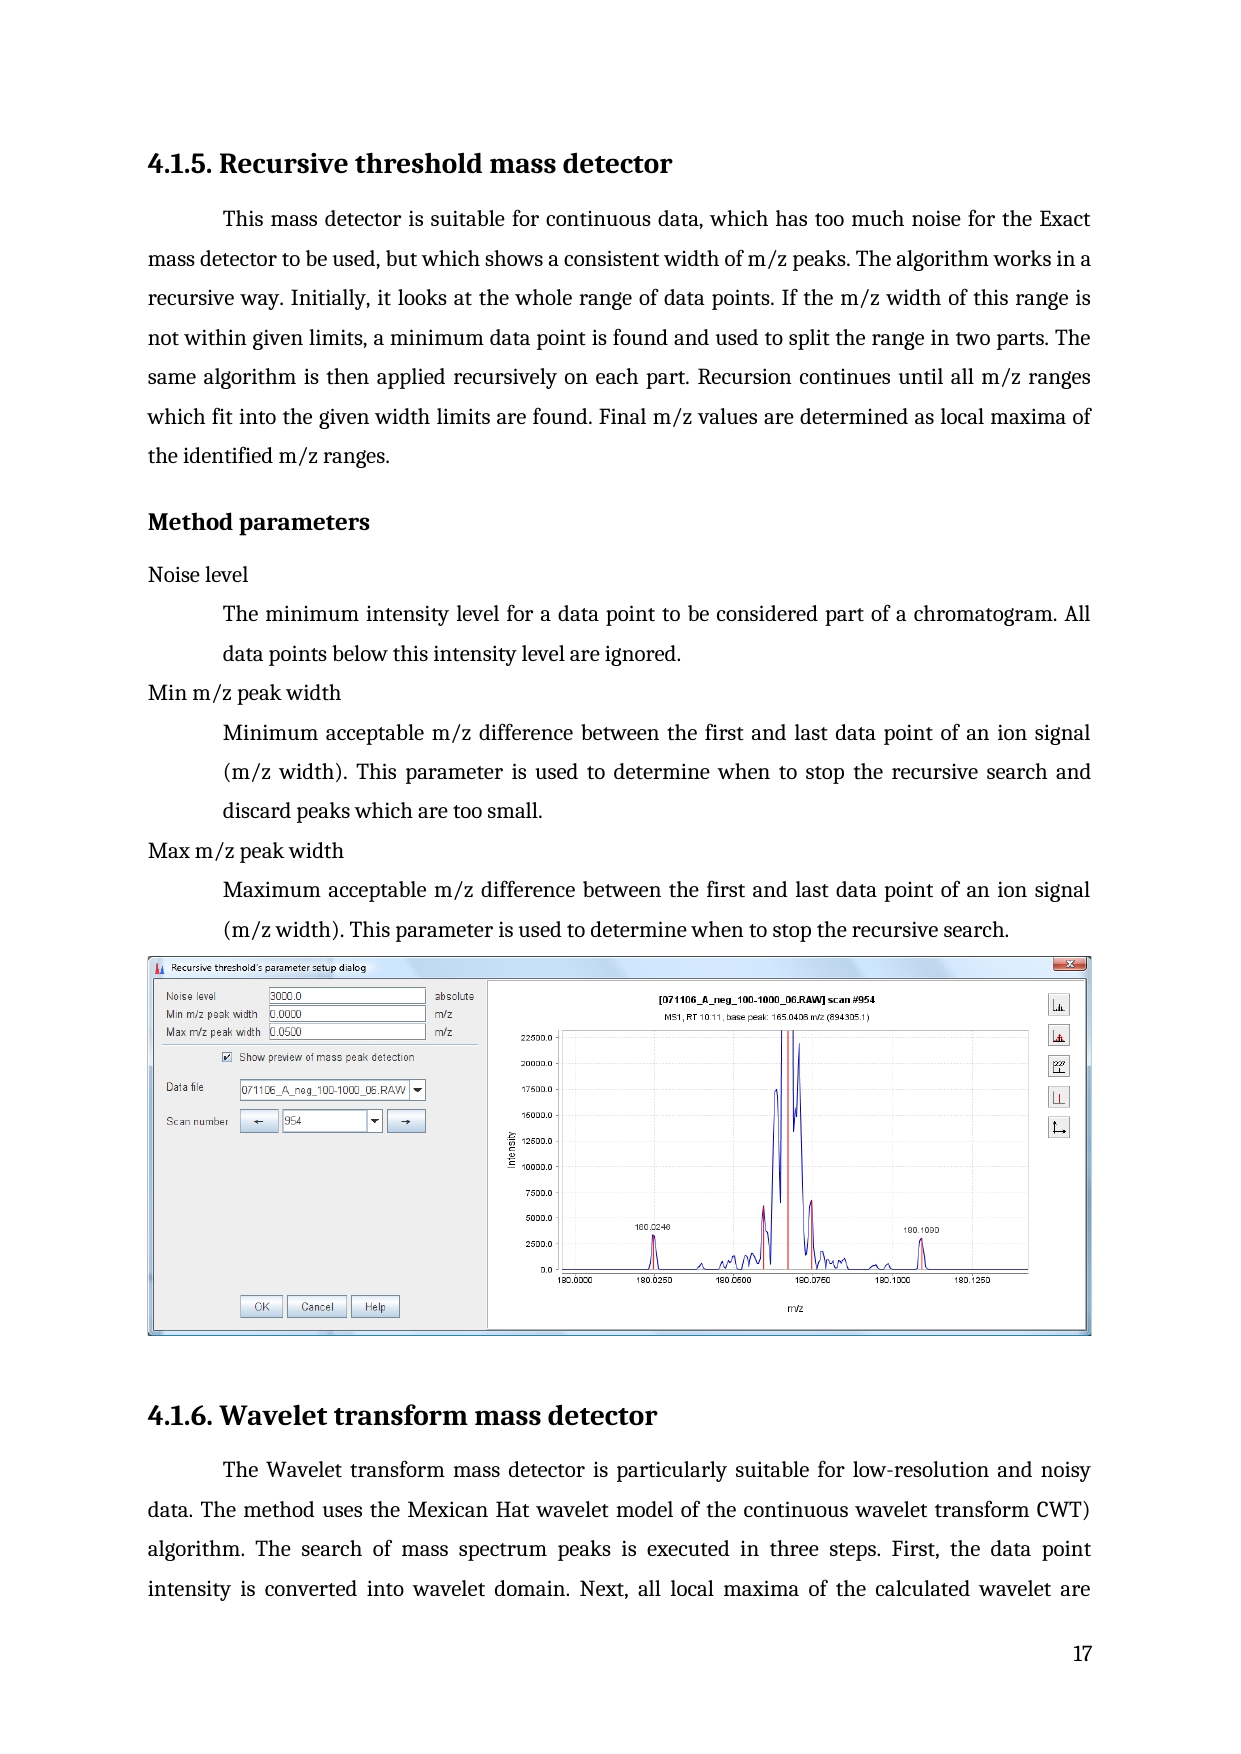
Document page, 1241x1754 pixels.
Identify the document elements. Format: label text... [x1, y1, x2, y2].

text Maximum acceptable m/z difference between the first and last data point of an ion signal (m/z width). This parameter is used to determine when to stop the recursive search. [223, 877, 1092, 943]
picture [147, 956, 1092, 1336]
text Minimum acceptable m/z difference between the first and last data point of an ion signal (m/z width). This parameter is used to determine when to stop the recursive search and discard peaks which are too small. [223, 719, 1092, 824]
text This mass detector is suitable for continuous data, which has too much noise for the Exact mass detector to be used, but which shows a consistent width of m/z peaks. The algorithm works in a recursive way. Initially, it looks at the whole range of data points. If the m/z width of this range is not within given limits, a minimum data point is found and used to split the range in two parts. The same algorithm is then applied recursively on each part. Recursion continues until all m/z ranges which fit into the given width limits are found. Final m/z values are determined as local maxima of the identified m/z ranges. [148, 206, 1092, 469]
text Min m/z peak width [148, 680, 1092, 706]
subtitle Wavelet transform mass detector [148, 1399, 1092, 1432]
subtitle Recursive threshold mass detector [148, 148, 1092, 181]
text Max m/z peak width [148, 838, 1092, 864]
subtitle Method parameters [148, 508, 1092, 536]
text The minimum intensity level for a data point to be considered part of a chromatogram. All data points below this intensity level are ignored. [223, 601, 1092, 667]
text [148, 1457, 1092, 1602]
text Noise level [148, 561, 1092, 588]
